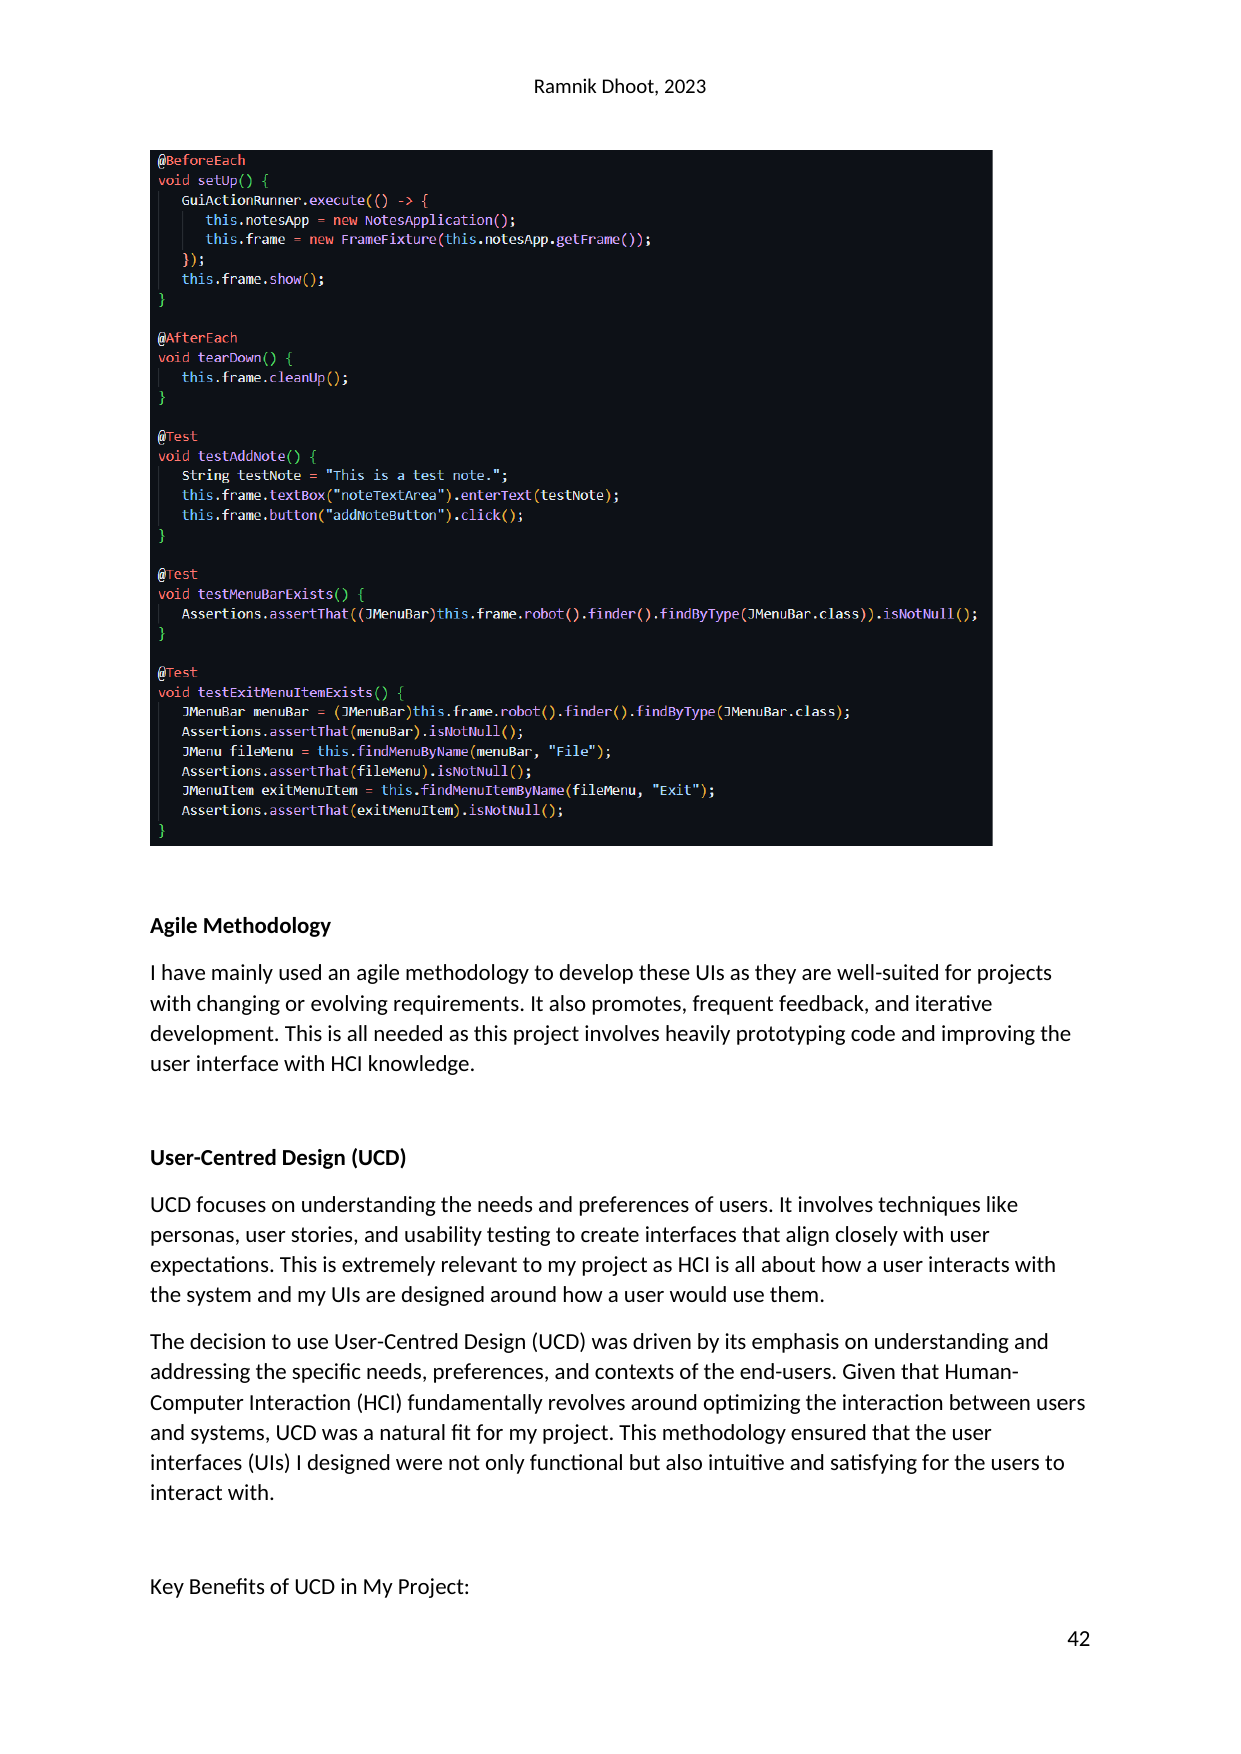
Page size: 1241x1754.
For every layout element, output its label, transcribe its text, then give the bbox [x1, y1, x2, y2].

text Key Benefits of UCD in My Project: [150, 1572, 1090, 1600]
text UCD focuses on understanding the needs and preferences of users. It involves techniques like personas, user stories, and usability testing to create interfaces that align closely with user expectations. This is extremely relevant to my project as HCI is all about how a user interacts with the system and my UIs are designed around how a user would use them. [150, 1190, 1090, 1308]
text I have mainly used an agile methodology to develop these UIs as they are well-suited for projects with changing or evolving requirements. It also promotes, frequent feedback, and iterative development. This is all needed as this project involves heavily prototyping code and improving the user interface with HCI knowledge. [150, 958, 1090, 1077]
picture [150, 150, 993, 846]
text User-Centred Design (UCD) [150, 1143, 1090, 1171]
text Agile Methodology [150, 912, 1090, 940]
text The decision to use User-Centred Design (UCD) was driven by its emphasis on understanding and addressing the specific needs, preferences, and contexts of the end-users. Given that Human-Computer Interaction (HCI) fundamentally revolves around optimizing the interaction between users and systems, UCD was a natural fit for my project. This methodology ensured that the user interfaces (UIs) I designed were not only functional but also intuitive and satisfying for the users to interact with. [150, 1327, 1090, 1506]
